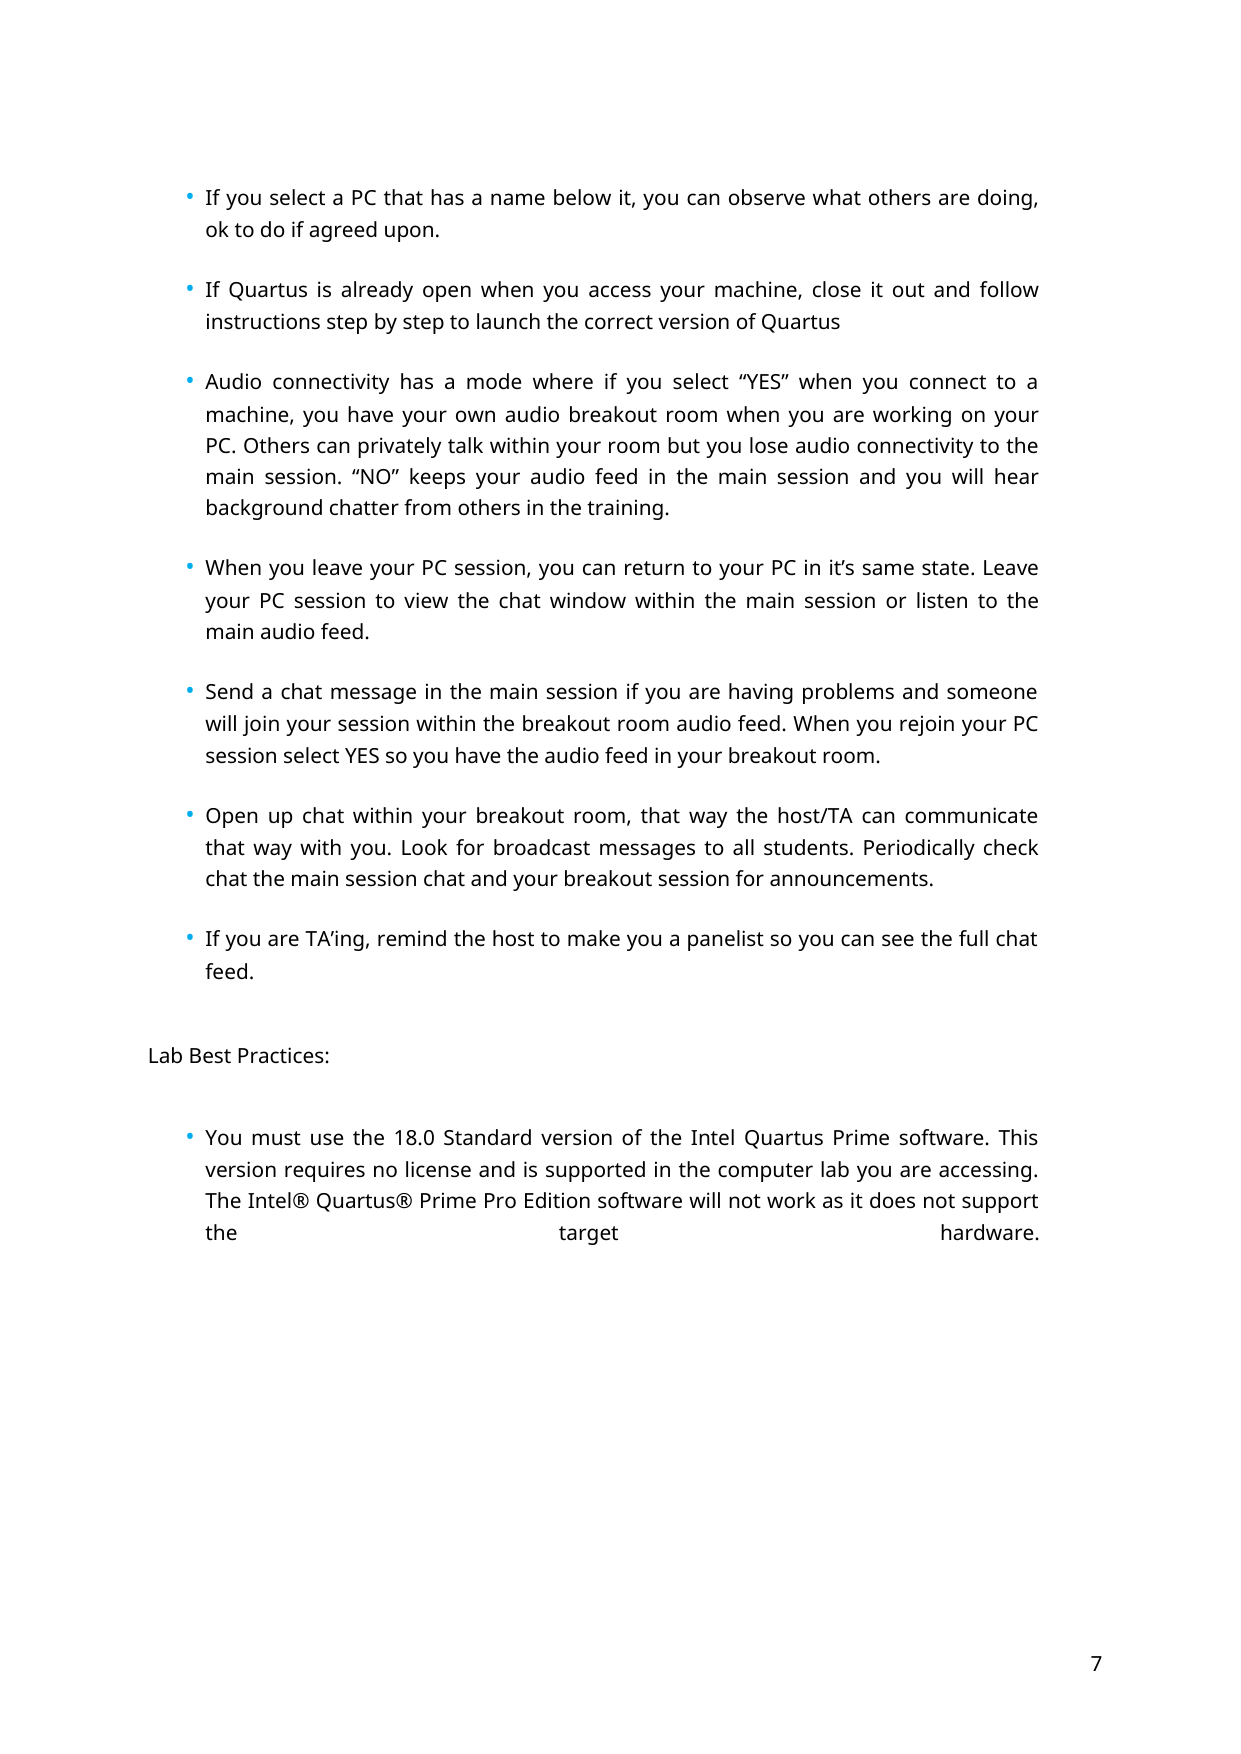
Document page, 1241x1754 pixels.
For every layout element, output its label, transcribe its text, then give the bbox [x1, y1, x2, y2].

list Send a chat message in the main session if you are having problems and someone will join your session within the breakout room audio feed. When you rejoin your PC session select YES so you have the audio feed in your breakout room. [185, 673, 1040, 769]
list If Quartus is already open when you access your machine, close it out and follow instructions step by step to launch the correct version of Quartus [185, 271, 1040, 336]
list When you leave your PC session, you can return to your PC in it’s same state. Leave your PC session to view the chat window within the main session or listen to the main audio feed. [185, 549, 1040, 646]
list If you select a PC that has a name below it, you can observe what others are doing, ok to do if agreed upon. [185, 178, 1040, 243]
text Lab Best Practices: [148, 1041, 1102, 1069]
list If you are TA’ing, remind the host to make you a panelist so you can see the full chat feed. [185, 920, 1040, 985]
list Audio connectivity has a mode where if you select “YES” when you connect to a machine, you have your own audio breakout room when you are working on your PC. Others can privately talk within your room but you lose audio connectivity to the main session. “NO” keeps your audio feed in the main session and you will hear background chatter from others in the training. [185, 363, 1040, 522]
list Open up chat within your breakout room, that way the host/TA can communicate that way with you. Look for broadcast messages to all students. Periodically check chat the main session chat and your breakout session for announcements. [185, 796, 1040, 893]
list You must use the 18.0 Standard version of the Intel Quartus Prime software. This version requires no license and is supported in the computer lab you are accessing. The Intel® Quartus® Prime Pro Edition software will not work as it does not support the target hardware. [185, 1118, 1040, 1278]
